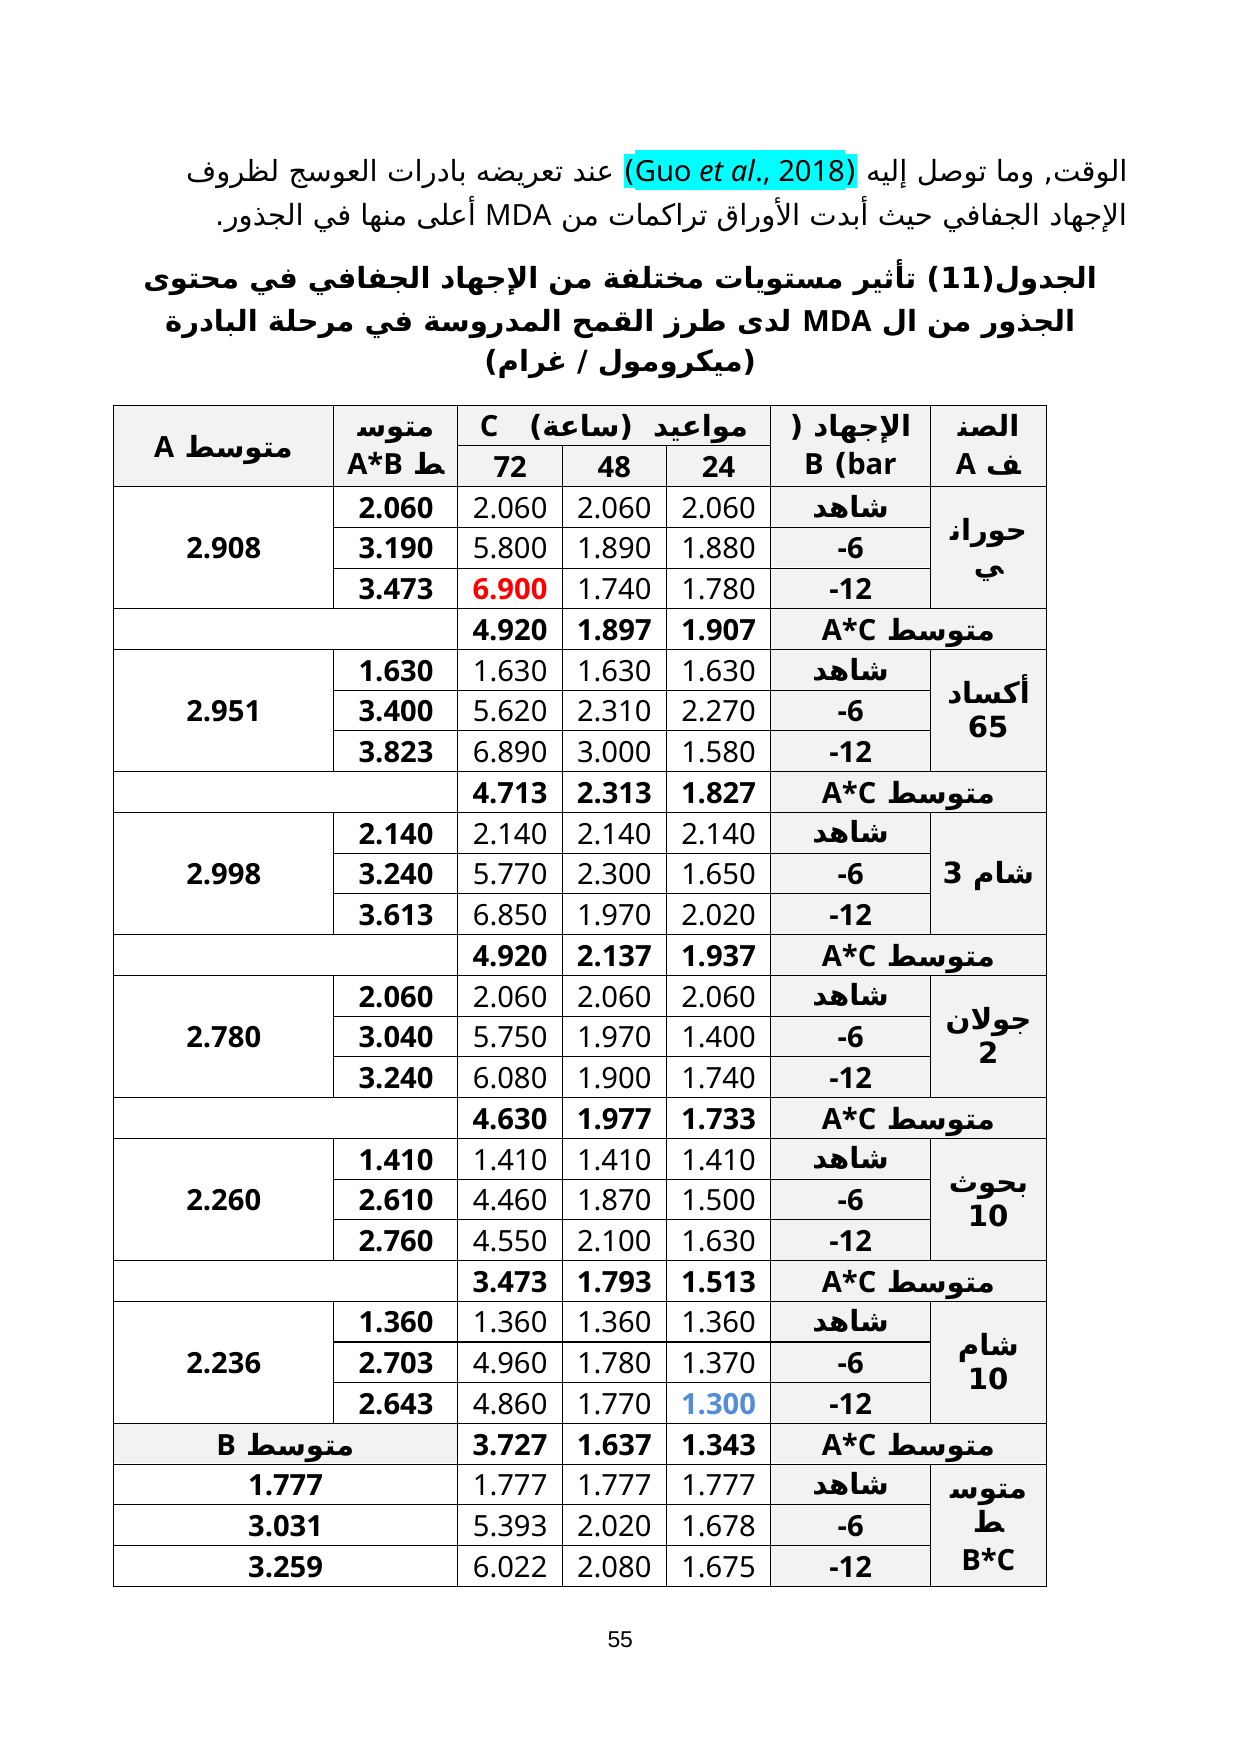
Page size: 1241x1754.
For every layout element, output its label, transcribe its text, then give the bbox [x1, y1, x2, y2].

table_cell 1.793 [563, 1261, 666, 1301]
table_cell 1.880 [667, 528, 770, 567]
table_cell 5.800 [458, 528, 562, 567]
table_cell 2.643 [334, 1383, 457, 1423]
table_cell شام 3 [931, 813, 1046, 934]
table_cell -12 [771, 731, 930, 771]
table_cell 1.890 [563, 528, 666, 567]
table_cell 1.500 [667, 1180, 770, 1219]
table_cell 1.370 [667, 1343, 770, 1382]
table_cell 2.060 [563, 487, 666, 527]
table_cell 1.513 [667, 1261, 770, 1301]
table_cell -6 [771, 854, 930, 893]
table_cell 2.060 [334, 487, 457, 527]
table_cell 2.100 [563, 1220, 666, 1260]
table_cell 1.777 [458, 1465, 562, 1504]
table_cell [114, 1098, 457, 1138]
table_cell شاهد [771, 1465, 930, 1504]
table_cell 1.770 [563, 1383, 666, 1423]
table_cell 2.300 [563, 854, 666, 893]
table_cell شاهد [771, 1302, 930, 1341]
table_cell 5.620 [458, 691, 562, 730]
table_cell -6 [771, 1017, 930, 1056]
table_cell 2.703 [334, 1343, 457, 1382]
table_cell متوسط A*C [771, 772, 1046, 812]
table_cell 3.240 [334, 854, 457, 893]
table_cell 2.998 [114, 813, 333, 934]
table_cell متوسط A*C [771, 935, 1046, 975]
table_cell 2.313 [563, 772, 666, 812]
table_cell 4.550 [458, 1220, 562, 1260]
table_cell 4.860 [458, 1383, 562, 1423]
table_cell 2.060 [667, 976, 770, 1016]
table_cell 1.780 [667, 569, 770, 608]
table_cell -6 [771, 691, 930, 730]
table_cell 1.733 [667, 1098, 770, 1138]
table_cell 6.022 [458, 1546, 562, 1586]
table_cell متوسط B*C [931, 1465, 1046, 1586]
table_header متوسط A [114, 406, 333, 486]
table_cell متوسط A*C [771, 1424, 1046, 1463]
table_cell شام 10 [931, 1302, 1046, 1423]
table_cell 6.080 [458, 1057, 562, 1097]
table_cell 2.140 [563, 813, 666, 853]
table_cell 1.580 [667, 731, 770, 771]
table_cell 2.610 [334, 1180, 457, 1219]
text الجدول(11) تأثير مستويات مختلفة من الإجهاد الجفافي في محتوى الجذور من ال MDA لدى طرز القمح المدروسة في مرحلة البادرة (ميكرومول / غرام) [112, 261, 1128, 379]
table_cell 1.360 [563, 1302, 666, 1341]
table_cell شاهد [771, 813, 930, 853]
table_cell 1.970 [563, 894, 666, 934]
table_cell 48 [563, 446, 666, 486]
table_cell 1.777 [667, 1465, 770, 1504]
table_cell 1.900 [563, 1057, 666, 1097]
table_cell 3.727 [458, 1424, 562, 1463]
table_cell متوسط B [114, 1424, 457, 1463]
table_cell متوسط A*C [771, 609, 1046, 649]
table_cell 3.040 [334, 1017, 457, 1056]
table_cell [114, 1261, 457, 1301]
table_cell 1.740 [667, 1057, 770, 1097]
table_cell 2.270 [667, 691, 770, 730]
table_cell 1.777 [114, 1465, 457, 1504]
table_cell -12 [771, 1220, 930, 1260]
table_cell 1.630 [667, 1220, 770, 1260]
table_cell 2.080 [563, 1546, 666, 1586]
table_cell 1.740 [563, 569, 666, 608]
table_cell 6.900 [458, 569, 562, 608]
table_cell 2.140 [458, 813, 562, 853]
table_cell شاهد [771, 487, 930, 527]
table_cell 2.060 [458, 487, 562, 527]
table_header الصنف A [931, 406, 1046, 486]
table_cell -12 [771, 569, 930, 608]
table_cell 72 [458, 446, 562, 486]
table_cell جولان 2 [931, 976, 1046, 1097]
table_cell 4.920 [458, 935, 562, 975]
table_cell 3.473 [334, 569, 457, 608]
table_cell -12 [771, 1057, 930, 1097]
table_cell 3.240 [334, 1057, 457, 1097]
table_cell 3.031 [114, 1505, 457, 1545]
table_cell 1.870 [563, 1180, 666, 1219]
table_cell شاهد [771, 1139, 930, 1178]
table_header متوسط A*B [334, 406, 457, 486]
table_cell 1.937 [667, 935, 770, 975]
table_cell 1.977 [563, 1098, 666, 1138]
table_cell 1.410 [458, 1139, 562, 1178]
table_cell 2.140 [667, 813, 770, 853]
table_cell 4.713 [458, 772, 562, 812]
table_cell 1.897 [563, 609, 666, 649]
table_cell 3.259 [114, 1546, 457, 1586]
table_header مواعيد (ساعة) C [458, 406, 770, 445]
table_cell 4.960 [458, 1343, 562, 1382]
table_cell 3.613 [334, 894, 457, 934]
table_cell 2.060 [667, 487, 770, 527]
table_cell 3.000 [563, 731, 666, 771]
table_cell 6.890 [458, 731, 562, 771]
table_cell 1.410 [334, 1139, 457, 1178]
table_cell 1.970 [563, 1017, 666, 1056]
table_cell 1.630 [334, 650, 457, 690]
table_cell 2.951 [114, 650, 333, 771]
table_cell [114, 609, 457, 649]
table_cell -6 [771, 1180, 930, 1219]
table_cell 1.678 [667, 1505, 770, 1545]
table_cell 2.137 [563, 935, 666, 975]
table_cell حوراني [931, 487, 1046, 608]
table_cell 1.360 [667, 1302, 770, 1341]
table_cell 2.236 [114, 1302, 333, 1423]
table_cell 1.400 [667, 1017, 770, 1056]
table_cell 2.260 [114, 1139, 333, 1260]
table_cell 1.360 [334, 1302, 457, 1341]
table_cell 4.630 [458, 1098, 562, 1138]
table_cell 2.020 [563, 1505, 666, 1545]
table_cell 3.400 [334, 691, 457, 730]
table_cell -12 [771, 1546, 930, 1586]
table_cell بحوث 10 [931, 1139, 1046, 1260]
table_cell 2.908 [114, 487, 333, 608]
table_cell 2.780 [114, 976, 333, 1097]
table_cell -6 [771, 1505, 930, 1545]
table_cell 2.060 [334, 976, 457, 1016]
table_cell 1.827 [667, 772, 770, 812]
table_cell 4.460 [458, 1180, 562, 1219]
table_cell 2.310 [563, 691, 666, 730]
table_header الإجهاد (bar) B [771, 406, 930, 486]
table_cell -6 [771, 1343, 930, 1382]
table_cell 1.650 [667, 854, 770, 893]
table_cell متوسط A*C [771, 1098, 1046, 1138]
table_cell 3.190 [334, 528, 457, 567]
table_cell 1.343 [667, 1424, 770, 1463]
table_cell 1.630 [458, 650, 562, 690]
table_cell 1.675 [667, 1546, 770, 1586]
table_cell 1.300 [667, 1383, 770, 1423]
table_cell 1.410 [667, 1139, 770, 1178]
table_cell -6 [771, 528, 930, 567]
table_cell متوسط A*C [771, 1261, 1046, 1301]
table_cell 1.360 [458, 1302, 562, 1341]
table_cell 2.020 [667, 894, 770, 934]
table_cell 1.630 [563, 650, 666, 690]
table_cell 1.907 [667, 609, 770, 649]
table_cell 2.760 [334, 1220, 457, 1260]
table_cell [114, 935, 457, 975]
table_cell 2.060 [458, 976, 562, 1016]
table_cell 6.850 [458, 894, 562, 934]
table_cell 5.393 [458, 1505, 562, 1545]
table_cell أكساد 65 [931, 650, 1046, 771]
table_cell -12 [771, 894, 930, 934]
table_cell 1.777 [563, 1465, 666, 1504]
table_cell 3.473 [458, 1261, 562, 1301]
table_cell [114, 772, 457, 812]
table_cell 1.637 [563, 1424, 666, 1463]
table_cell 1.410 [563, 1139, 666, 1178]
table_cell 24 [667, 446, 770, 486]
table_cell 5.770 [458, 854, 562, 893]
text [112, 150, 1128, 234]
table_cell 1.630 [667, 650, 770, 690]
table_cell 3.823 [334, 731, 457, 771]
table_cell شاهد [771, 976, 930, 1016]
table_cell 5.750 [458, 1017, 562, 1056]
table_cell شاهد [771, 650, 930, 690]
table_cell 1.780 [563, 1343, 666, 1382]
table_cell 2.140 [334, 813, 457, 853]
table_cell 2.060 [563, 976, 666, 1016]
table_cell 4.920 [458, 609, 562, 649]
table_cell -12 [771, 1383, 930, 1423]
